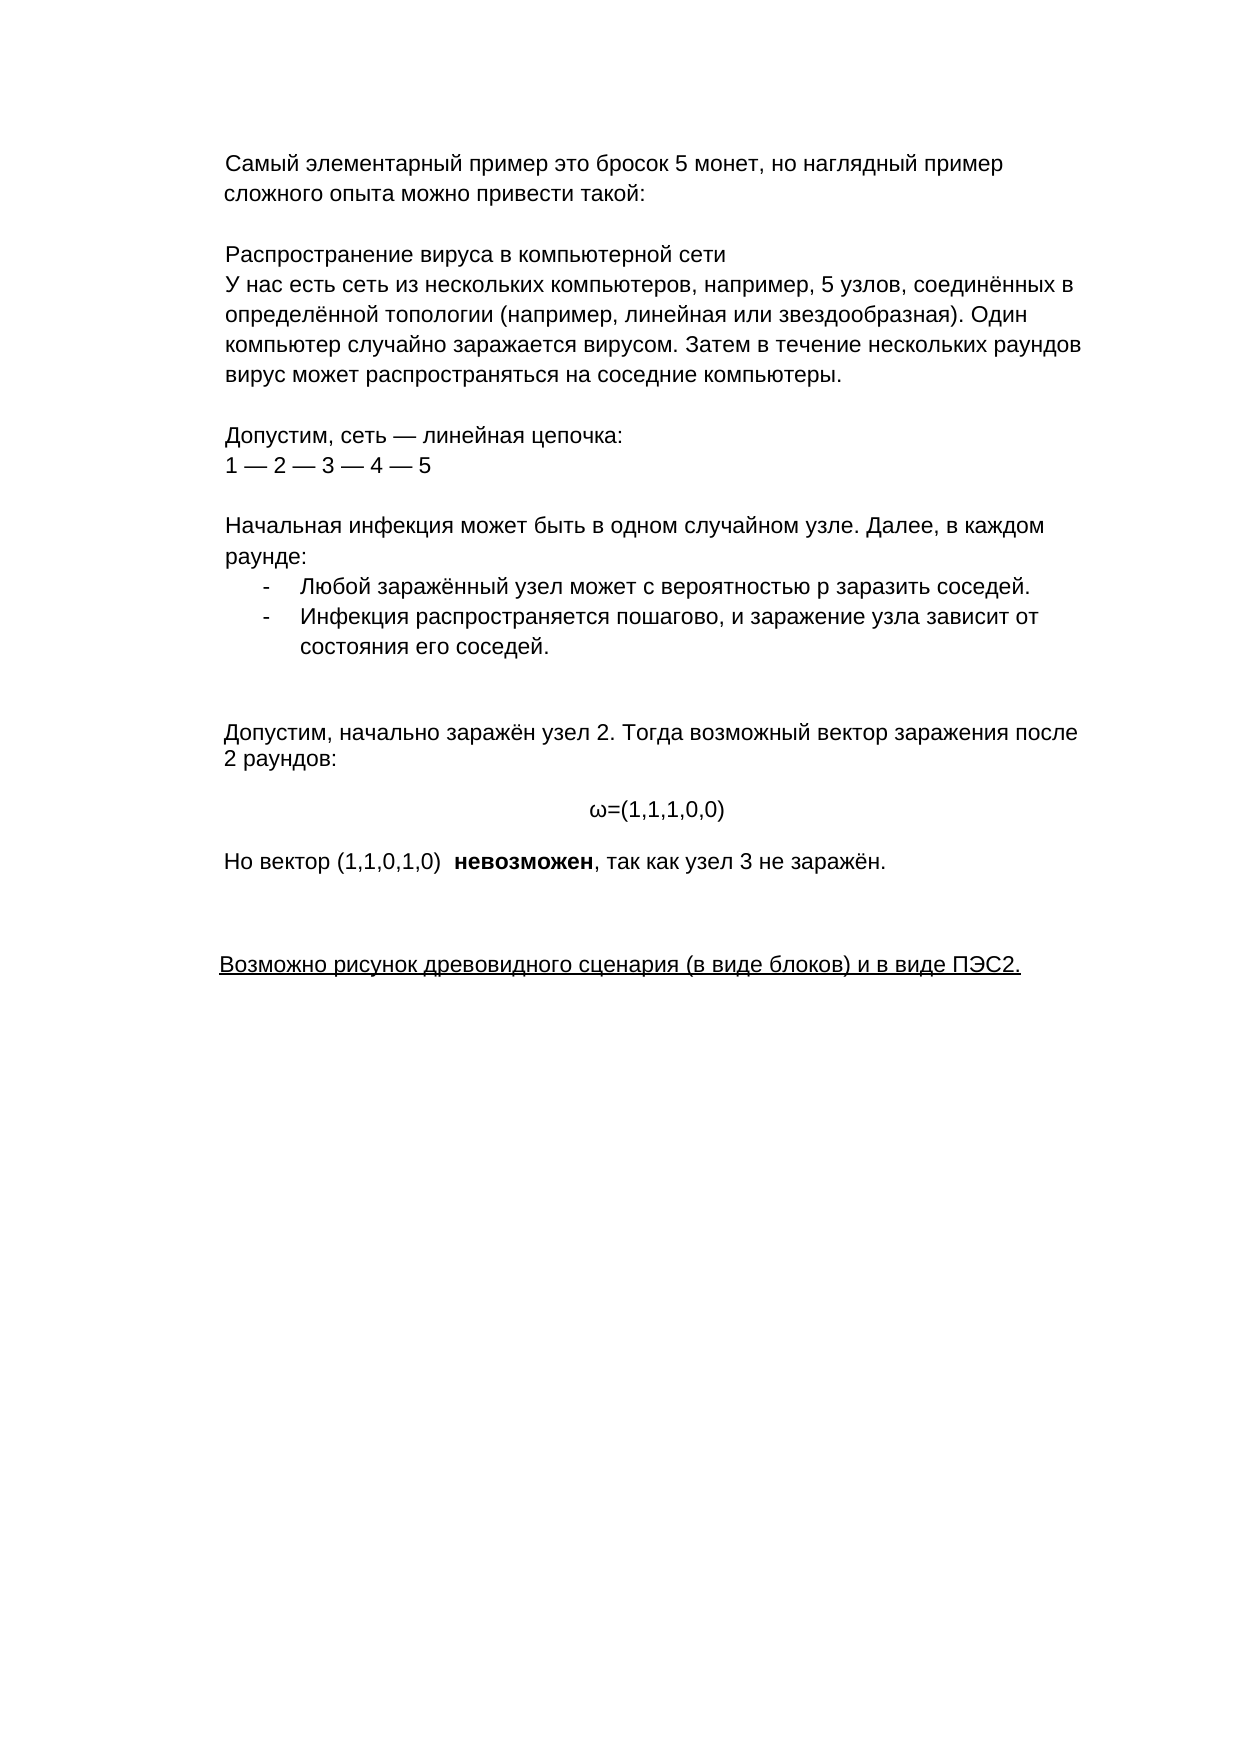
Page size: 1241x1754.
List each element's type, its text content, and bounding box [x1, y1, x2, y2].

list Любой заражённый узел может с вероятностью p заразить соседей. [262, 573, 1090, 599]
text Допустим, сеть — линейная цепочка: [225, 422, 1090, 448]
list Инфекция распространяется пошагово, и заражение узла зависит от состояния его соседей. [262, 603, 1090, 660]
text ω=(1,1,1,0,0) [224, 796, 1090, 823]
text 1 — 2 — 3 — 4 — 5 [225, 452, 1090, 478]
text Возможно рисунок древовидного сценария (в виде блоков) и в виде ПЭС2. [150, 951, 1090, 977]
text Начальная инфекция может быть в одном случайном узле. Далее, в каждом раунде: [225, 512, 1090, 569]
text Самый элементарный пример это бросок 5 монет, но наглядный пример сложного опыта можно привести такой: [224, 150, 1090, 207]
text Допустим, начально заражён узел 2. Тогда возможный вектор заражения после 2 раундов: [224, 719, 1090, 771]
text Но вектор (1,1,0,1,0) невозможен, так как узел 3 не заражён. [224, 848, 1090, 874]
text У нас есть сеть из нескольких компьютеров, например, 5 узлов, соединённых в определённой топологии (например, линейная или звездообразная). Один компьютер случайно заражается вирусом. Затем в течение нескольких раундов вирус может распространяться на соседние компьютеры. [225, 271, 1090, 388]
text Распространение вируса в компьютерной сети [225, 241, 1090, 267]
